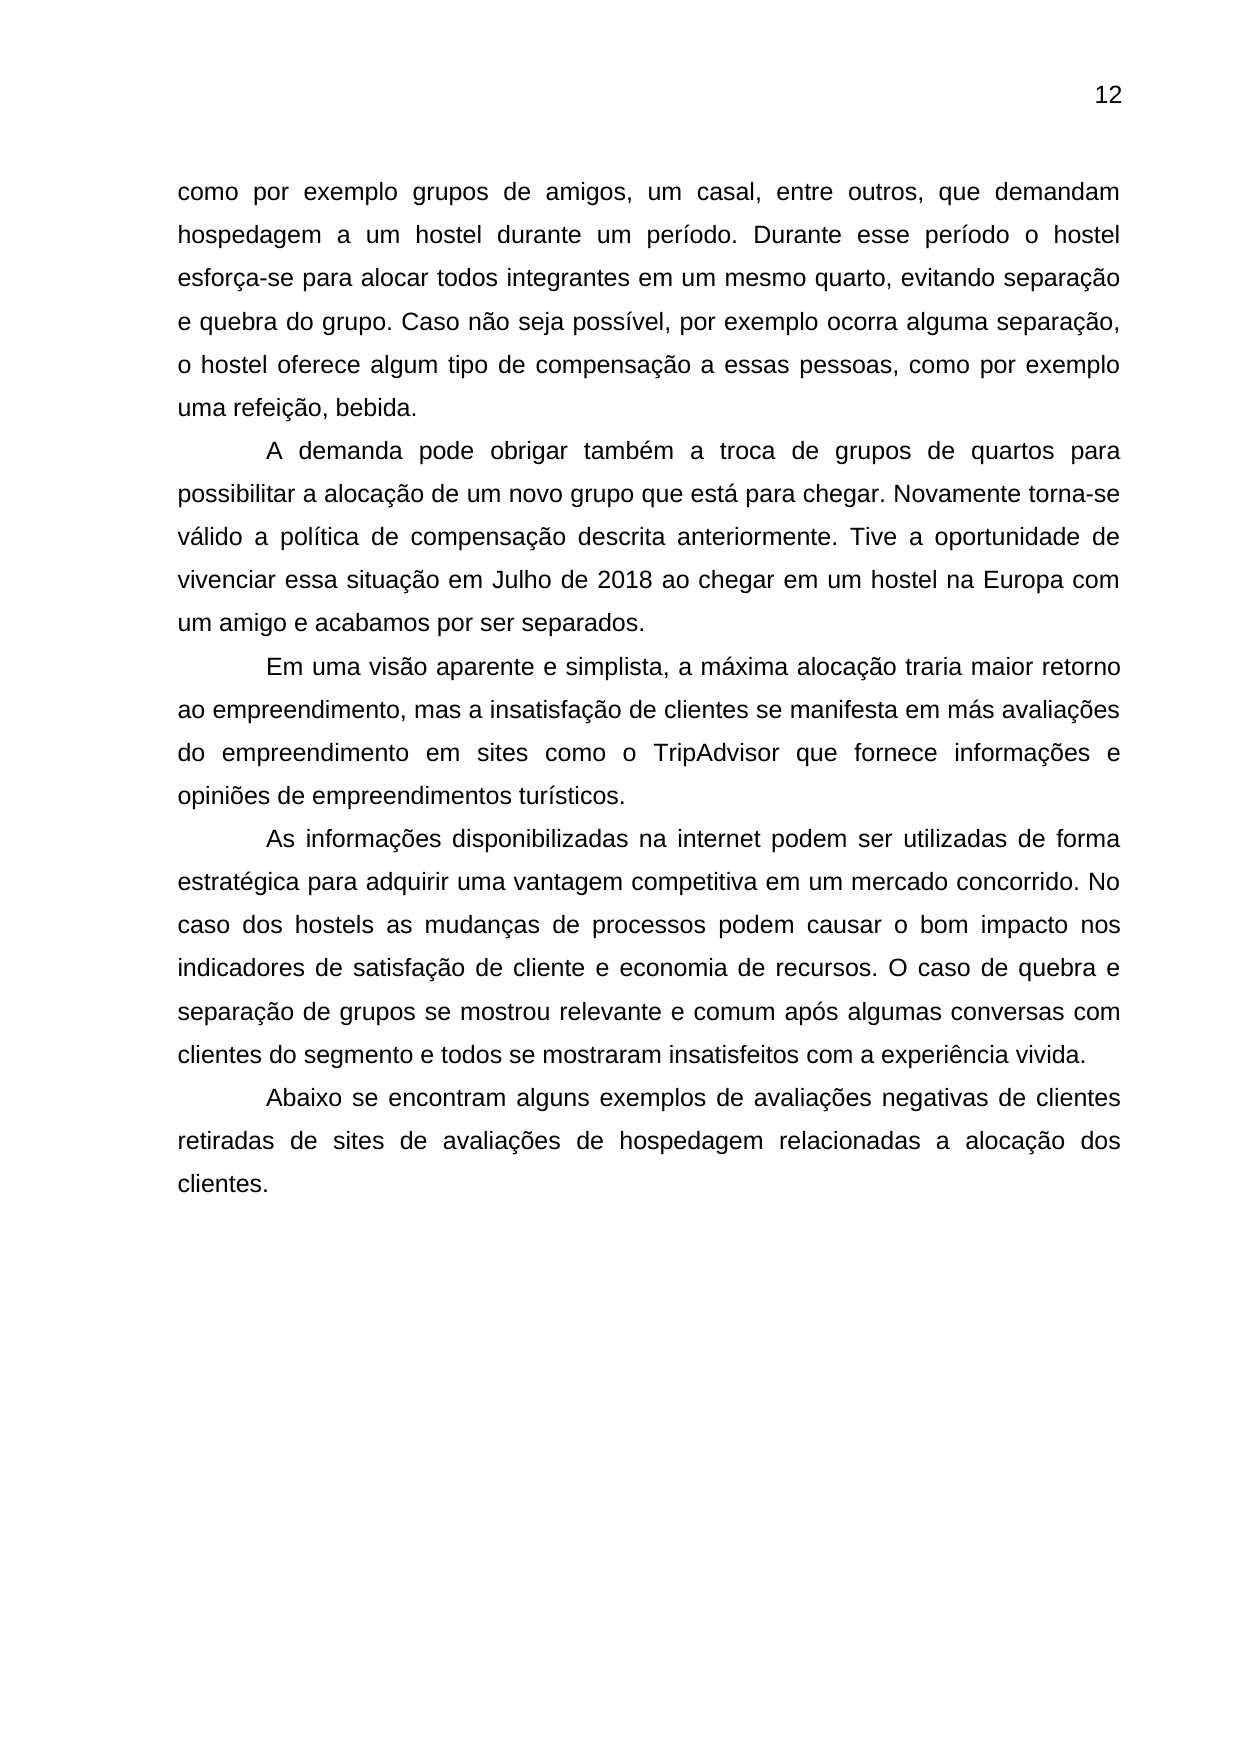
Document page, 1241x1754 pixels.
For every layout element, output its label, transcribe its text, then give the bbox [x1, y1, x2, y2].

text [177, 177, 1122, 422]
text A demanda pode obrigar também a troca de grupos de quartos para possibilitar a alocação de um novo grupo que está para chegar. Novamente torna-se válido a política de compensação descrita anteriormente. Tive a oportunidade de vivenciar essa situação em Julho de 2018 ao chegar em um hostel na Europa com um amigo e acabamos por ser separados. [177, 436, 1122, 637]
text Abaixo se encontram alguns exemplos de avaliações negativas de clientes retiradas de sites de avaliações de hospedagem relacionadas a alocação dos clientes. [177, 1083, 1122, 1198]
text As informações disponibilizadas na internet podem ser utilizadas de forma estratégica para adquirir uma vantagem competitiva em um mercado concorrido. No caso dos hostels as mudanças de processos podem causar o bom impacto nos indicadores de satisfação de cliente e economia de recursos. O caso de quebra e separação de grupos se mostrou relevante e comum após algumas conversas com clientes do segmento e todos se mostraram insatisfeitos com a experiência vivida. [177, 824, 1122, 1068]
text Em uma visão aparente e simplista, a máxima alocação traria maior retorno ao empreendimento, mas a insatisfação de clientes se manifesta em más avaliações do empreendimento em sites como o TripAdvisor que fornece informações e opiniões de empreendimentos turísticos. [177, 652, 1122, 810]
